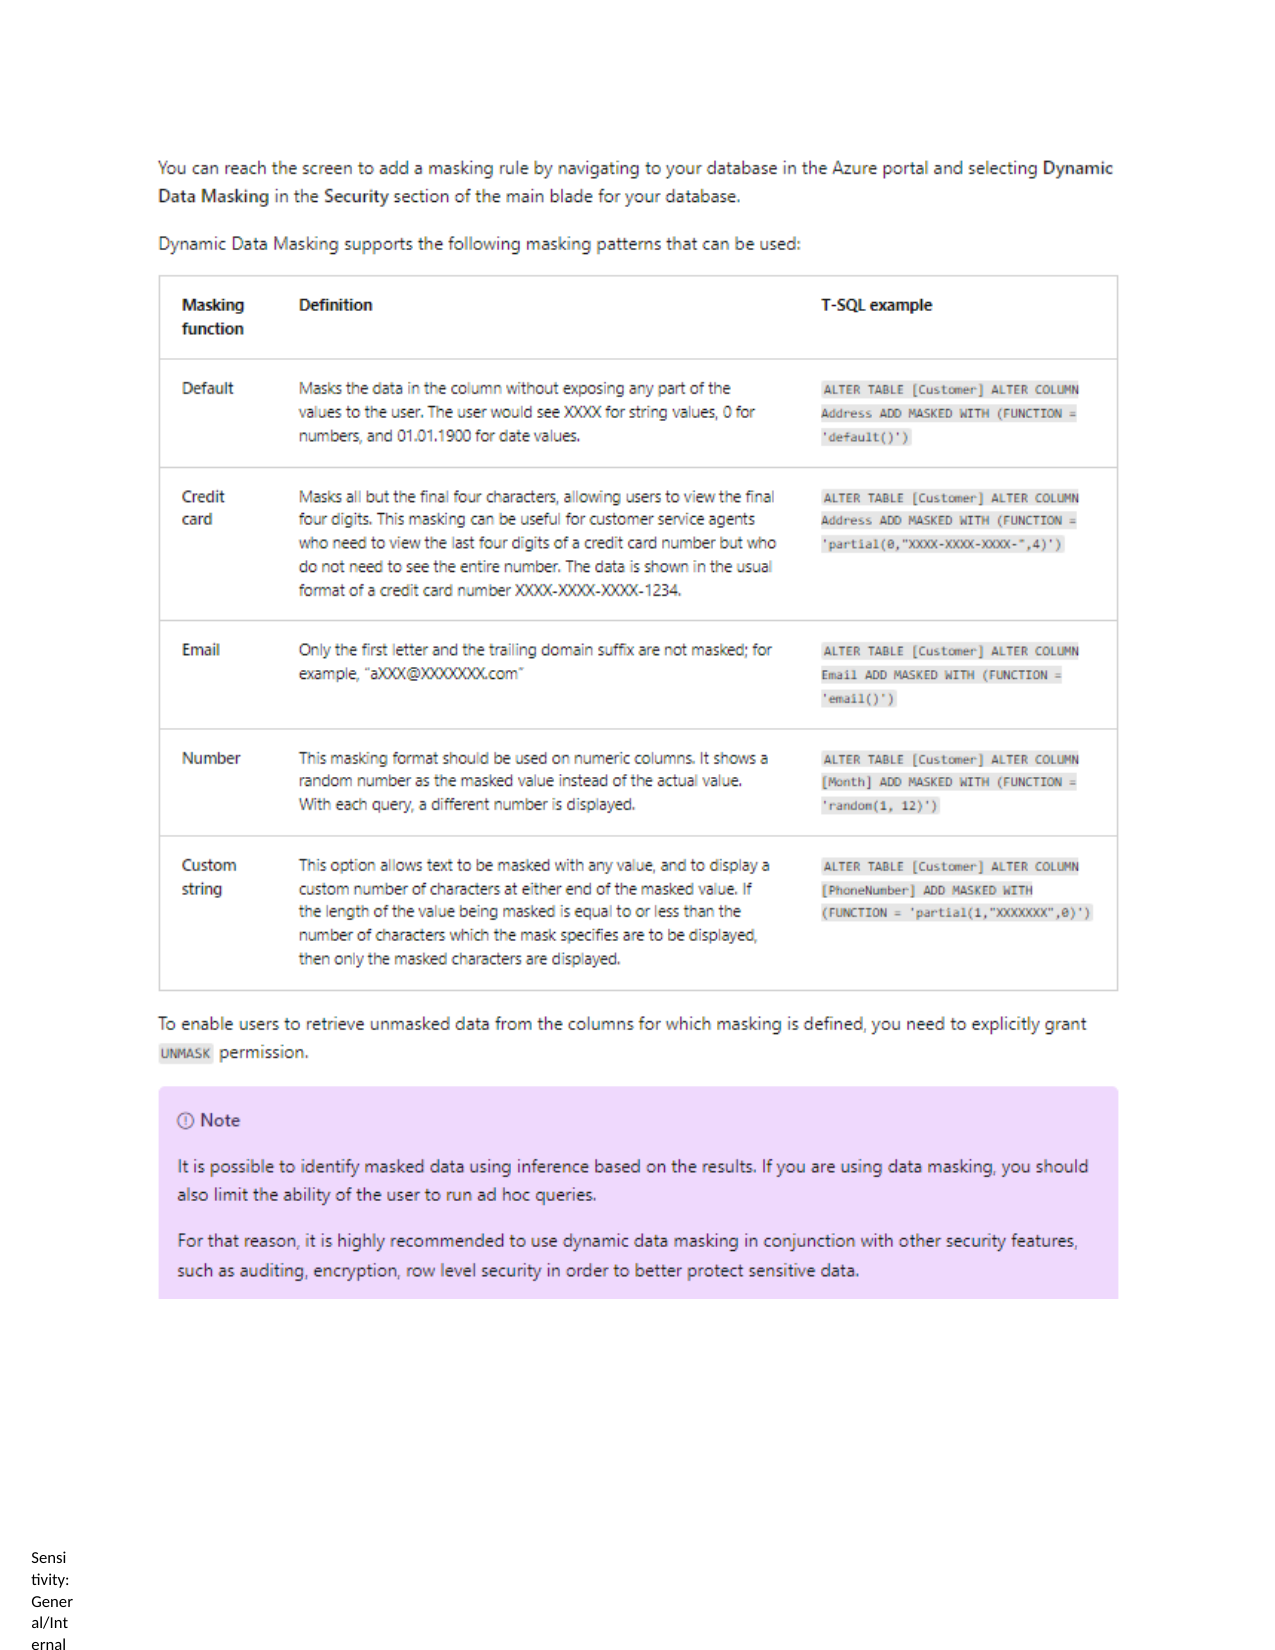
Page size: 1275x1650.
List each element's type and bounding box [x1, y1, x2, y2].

picture [150, 150, 1125, 1299]
